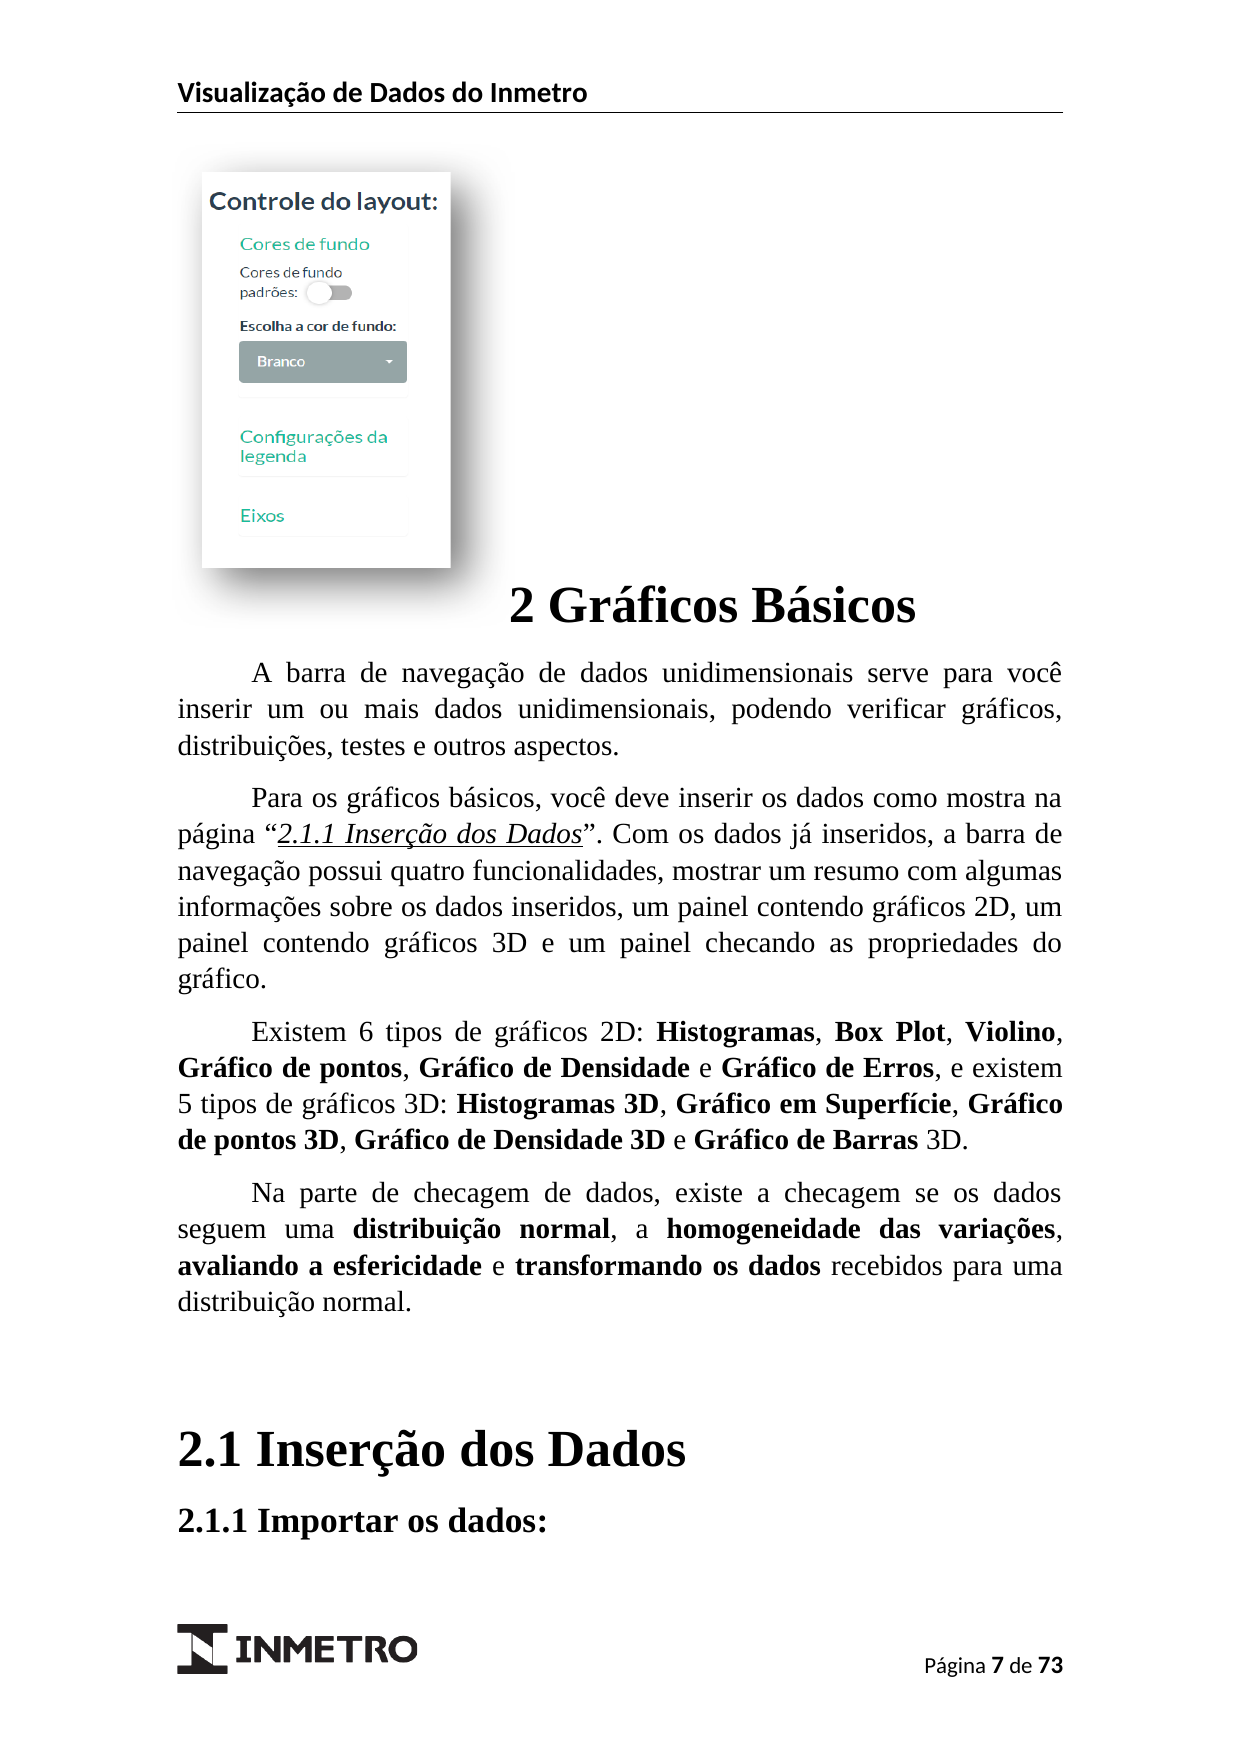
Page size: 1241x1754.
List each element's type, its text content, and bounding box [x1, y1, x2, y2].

text Na parte de checagem de dados, existe a checagem se os dados seguem uma distribuição normal, a homogeneidade das variações, avaliando a esfericidade e transformando os dados recebidos para uma distribuição normal. [177, 1175, 1063, 1317]
text 2.1 Inserção dos Dados [177, 1418, 1063, 1478]
text A barra de navegação de dados unidimensionais serve para você inserir um ou mais dados unidimensionais, podendo verificar gráficos, distribuições, testes e outros aspectos. [177, 655, 1063, 761]
text Para os gráficos básicos, você deve inserir os dados como mostra na página “2.1.1 Inserção dos Dados”. Com os dados já inseridos, a barra de navegação possui quatro funcionalidades, mostrar um resumo com algumas informações sobre os dados inseridos, um painel contendo gráficos 2D, um painel contendo gráficos 3D e um painel checando as propriedades do gráfico. [177, 781, 1063, 995]
text 2 Gráficos Básicos [177, 148, 1063, 634]
text 2.1.1 Importar os dados: [177, 1499, 1063, 1540]
text Existem 6 tipos de gráficos 2D: Histogramas, Box Plot, Violino, Gráfico de pontos, Gráfico de Densidade e Gráfico de Erros, e existem 5 tipos de gráficos 3D: Histogramas 3D, Gráfico em Superfície, Gráfico de pontos 3D, Gráfico de Densidade 3D e Gráfico de Barras 3D. [177, 1014, 1063, 1156]
picture [202, 172, 451, 568]
picture [177, 1624, 418, 1674]
